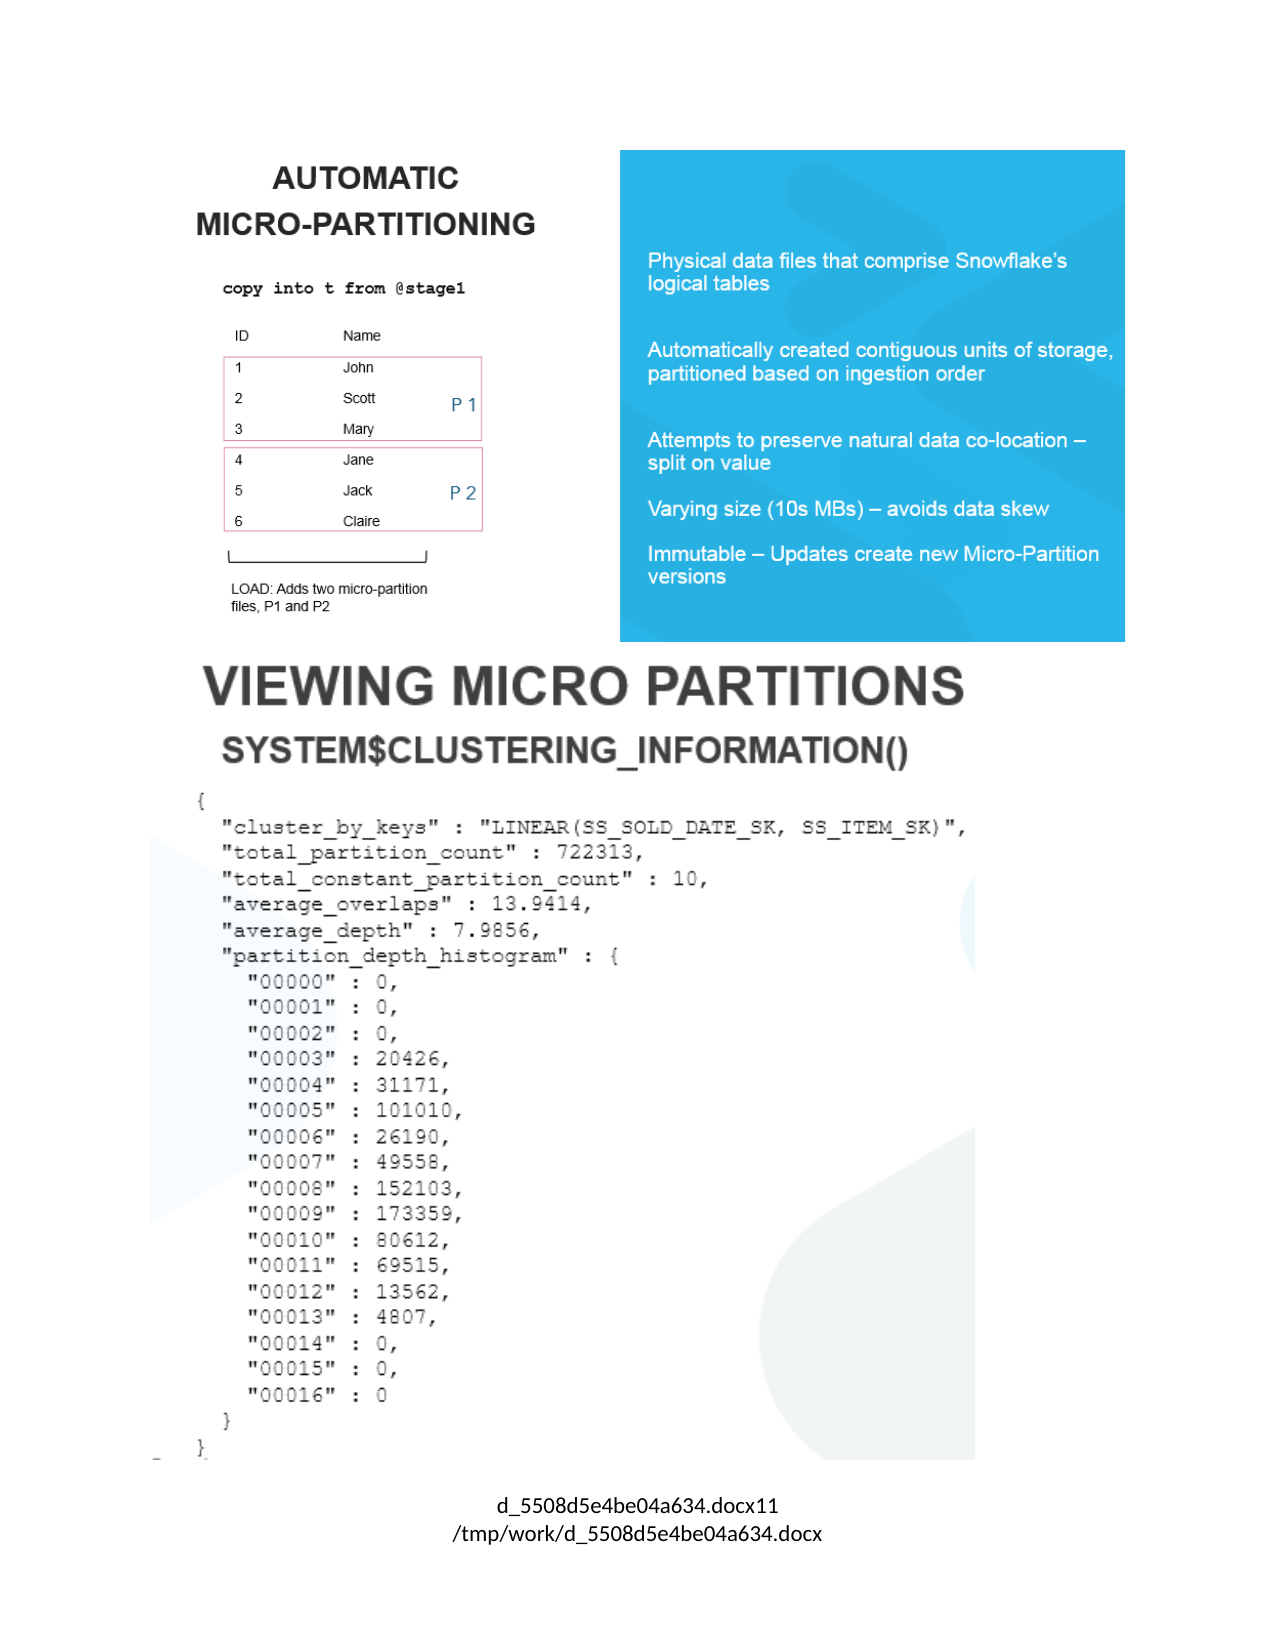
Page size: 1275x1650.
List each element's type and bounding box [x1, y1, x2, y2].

picture [150, 661, 976, 1460]
picture [150, 150, 1125, 642]
